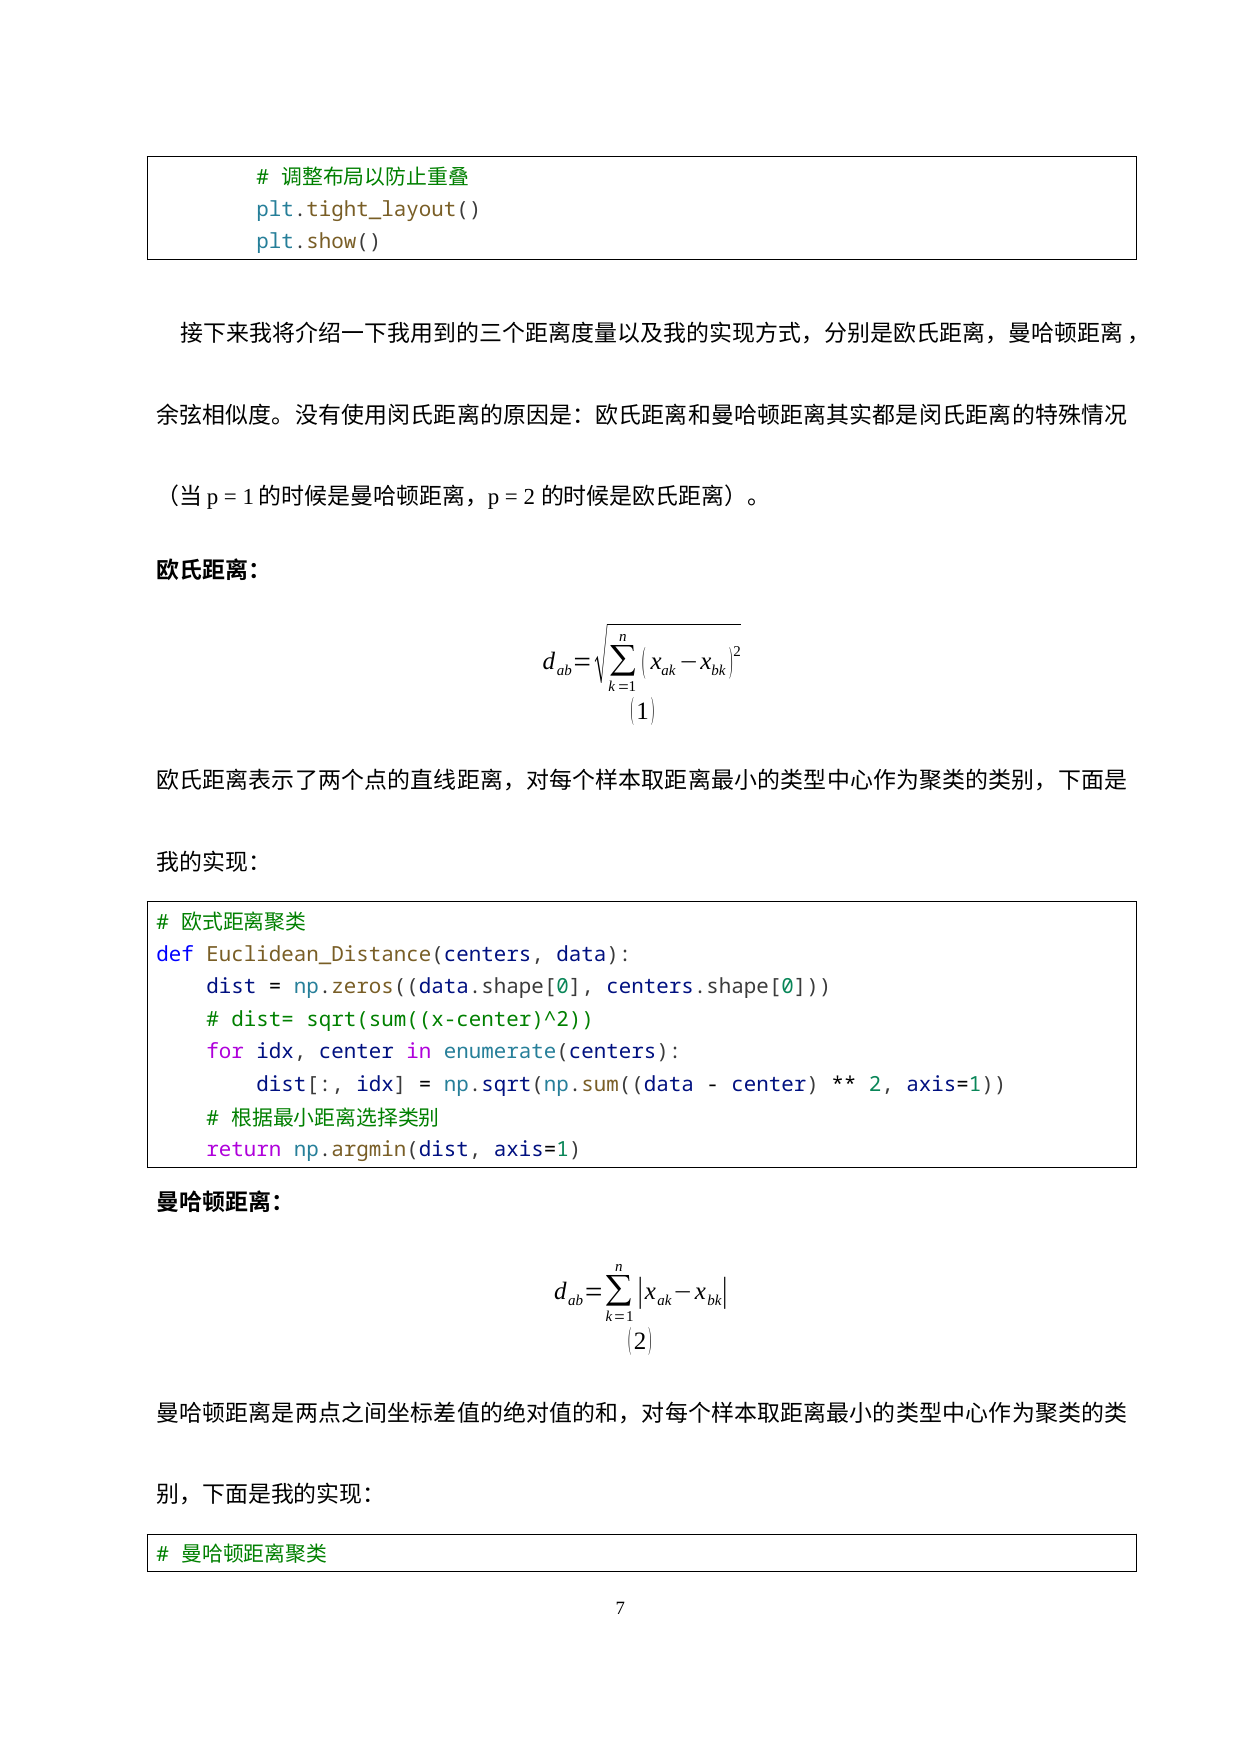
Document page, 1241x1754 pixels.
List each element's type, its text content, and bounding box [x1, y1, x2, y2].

text 欧氏距离： [156, 536, 1128, 601]
text 曼哈顿距离： [156, 1168, 1128, 1233]
text dist = np.zeros((data.shape[0], centers.shape[0])) [148, 966, 1136, 999]
text 欧氏距离表示了两个点的直线距离，对每个样本取距离最小的类型中心作为聚类的类别，下面是我的实现： [156, 746, 1128, 893]
text plt.show() [148, 221, 1136, 259]
text # 调整布局以防止重叠 [148, 157, 1136, 189]
text def Euclidean_Distance(centers, data): [148, 934, 1136, 966]
text # 根据最小距离选择类别 [148, 1097, 1136, 1129]
text 曼哈顿距离是两点之间坐标差值的绝对值的和，对每个样本取距离最小的类型中心作为聚类的类别，下面是我的实现： [156, 1378, 1128, 1525]
text # 欧式距离聚类 [148, 902, 1136, 934]
text for idx, center in enumerate(centers): [148, 1031, 1136, 1064]
text plt.tight_layout() [148, 189, 1136, 221]
text return np.argmin(dist, axis=1) [148, 1129, 1136, 1167]
text # dist= sqrt(sum((x-center)^2)) [148, 999, 1136, 1031]
text # 曼哈顿距离聚类 [148, 1535, 1136, 1571]
text dist[:, idx] = np.sqrt(np.sum((data - center) ** 2, axis=1)) [148, 1064, 1136, 1097]
text 接下来我将介绍一下我用到的三个距离度量以及我的实现方式，分别是欧氏距离，曼哈顿距离，余弦相似度。没有使用闵氏距离的原因是：欧氏距离和曼哈顿距离其实都是闵氏距离的特殊情况（当p = 1的时候是曼哈顿距离，p = 2 的时候是欧氏距离）。 [156, 299, 1128, 527]
